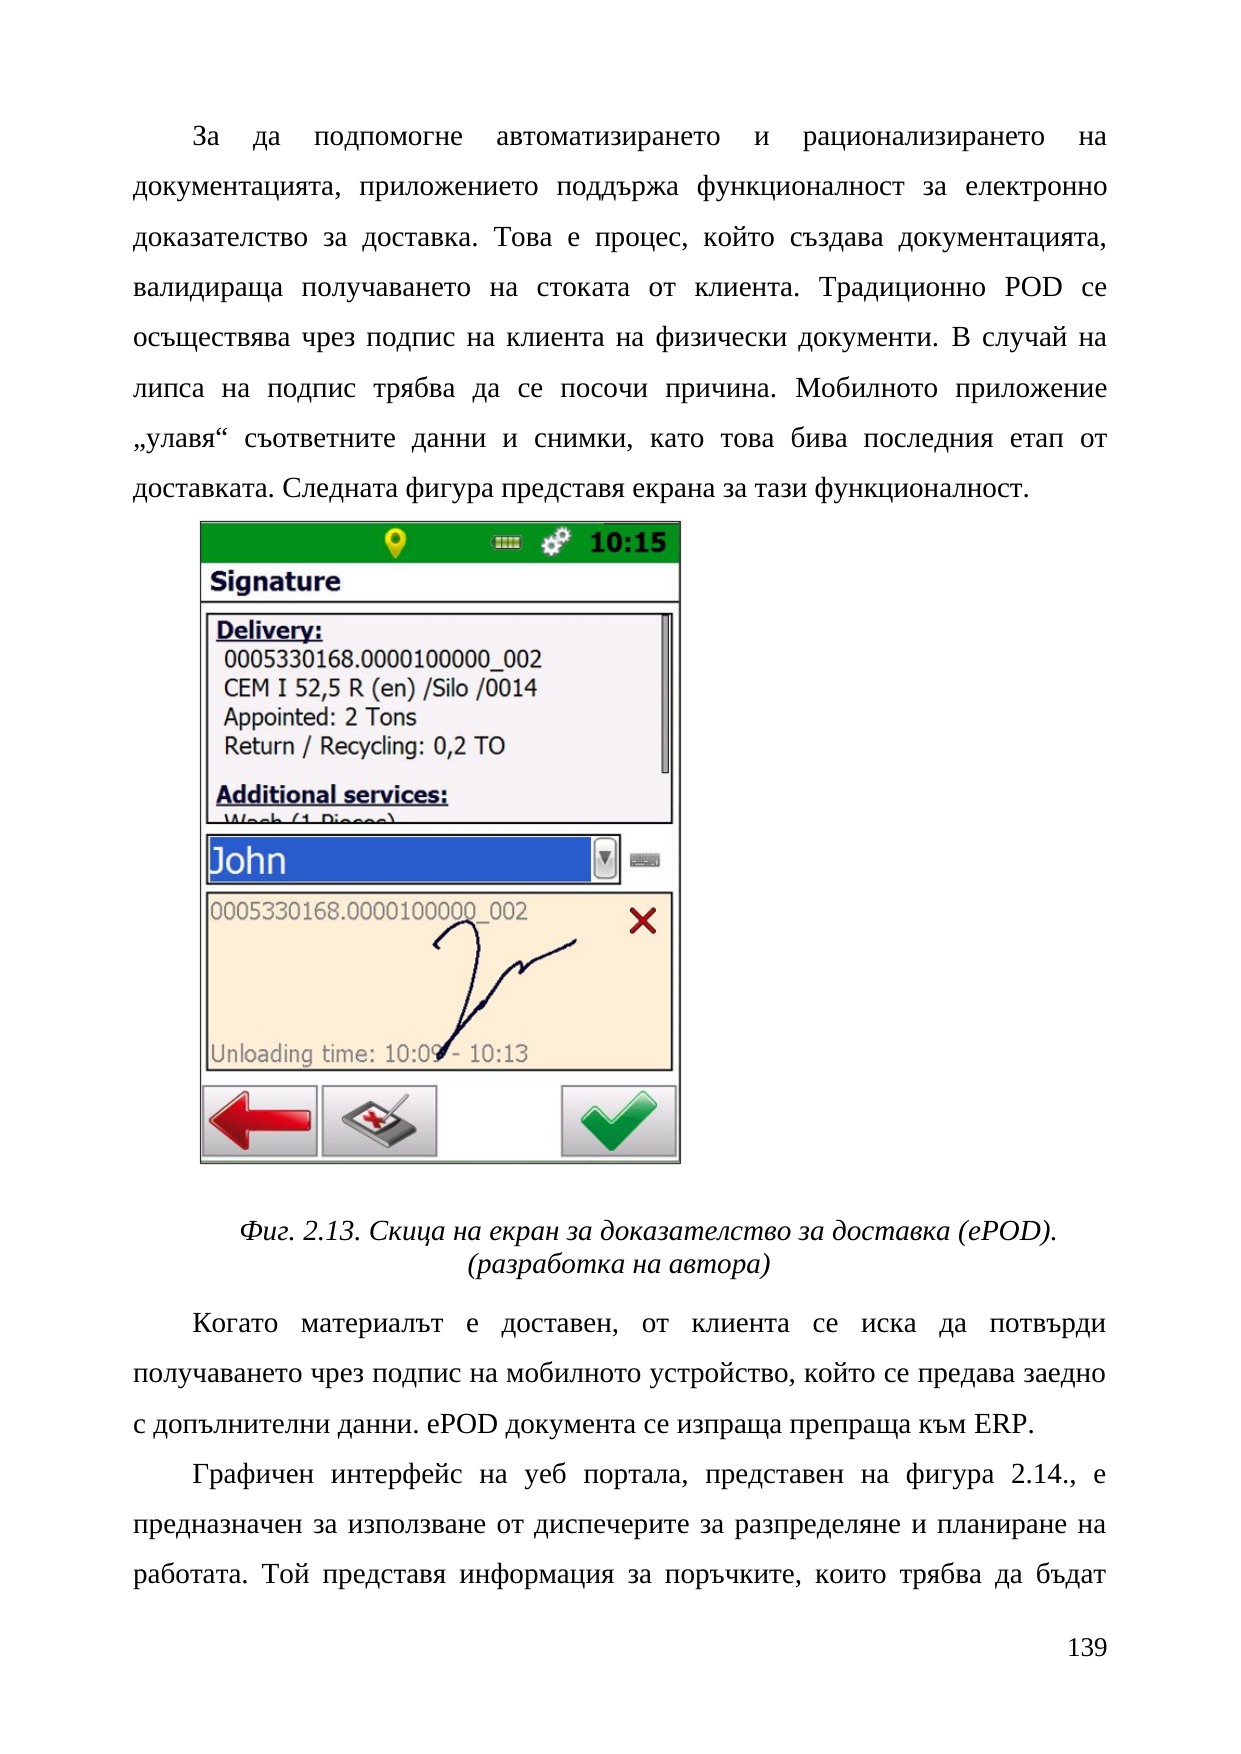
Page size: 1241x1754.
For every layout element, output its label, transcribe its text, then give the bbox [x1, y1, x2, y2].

title Фиг. 2.13. Скица на екран за доказателство за доставка (ePOD). (разработка на автора) [133, 1213, 1107, 1280]
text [133, 1456, 1107, 1590]
text За да подпомогне автоматизирането и рационализирането на документацията, приложението поддържа функционалност за електронно доказателство за доставка. Това е процес, който създава документацията, валидираща получаването на стоката от клиента. Традиционно POD се осъществява чрез подпис на клиента на физически документи. В случай на липса на подпис трябва да се посочи причина. Мобилното приложение „улавя“ съответните данни и снимки, като това бива последния етап от доставката. Следната фигура представя екрана за тази функционалност. [133, 118, 1107, 504]
text Когато материалът е доставен, от клиента се иска да потвърди получаването чрез подпис на мобилното устройство, който се предава заедно с допълнителни данни. ePOD документа се изпраща препраща към ERP. [133, 1305, 1107, 1439]
picture [199, 520, 682, 1165]
